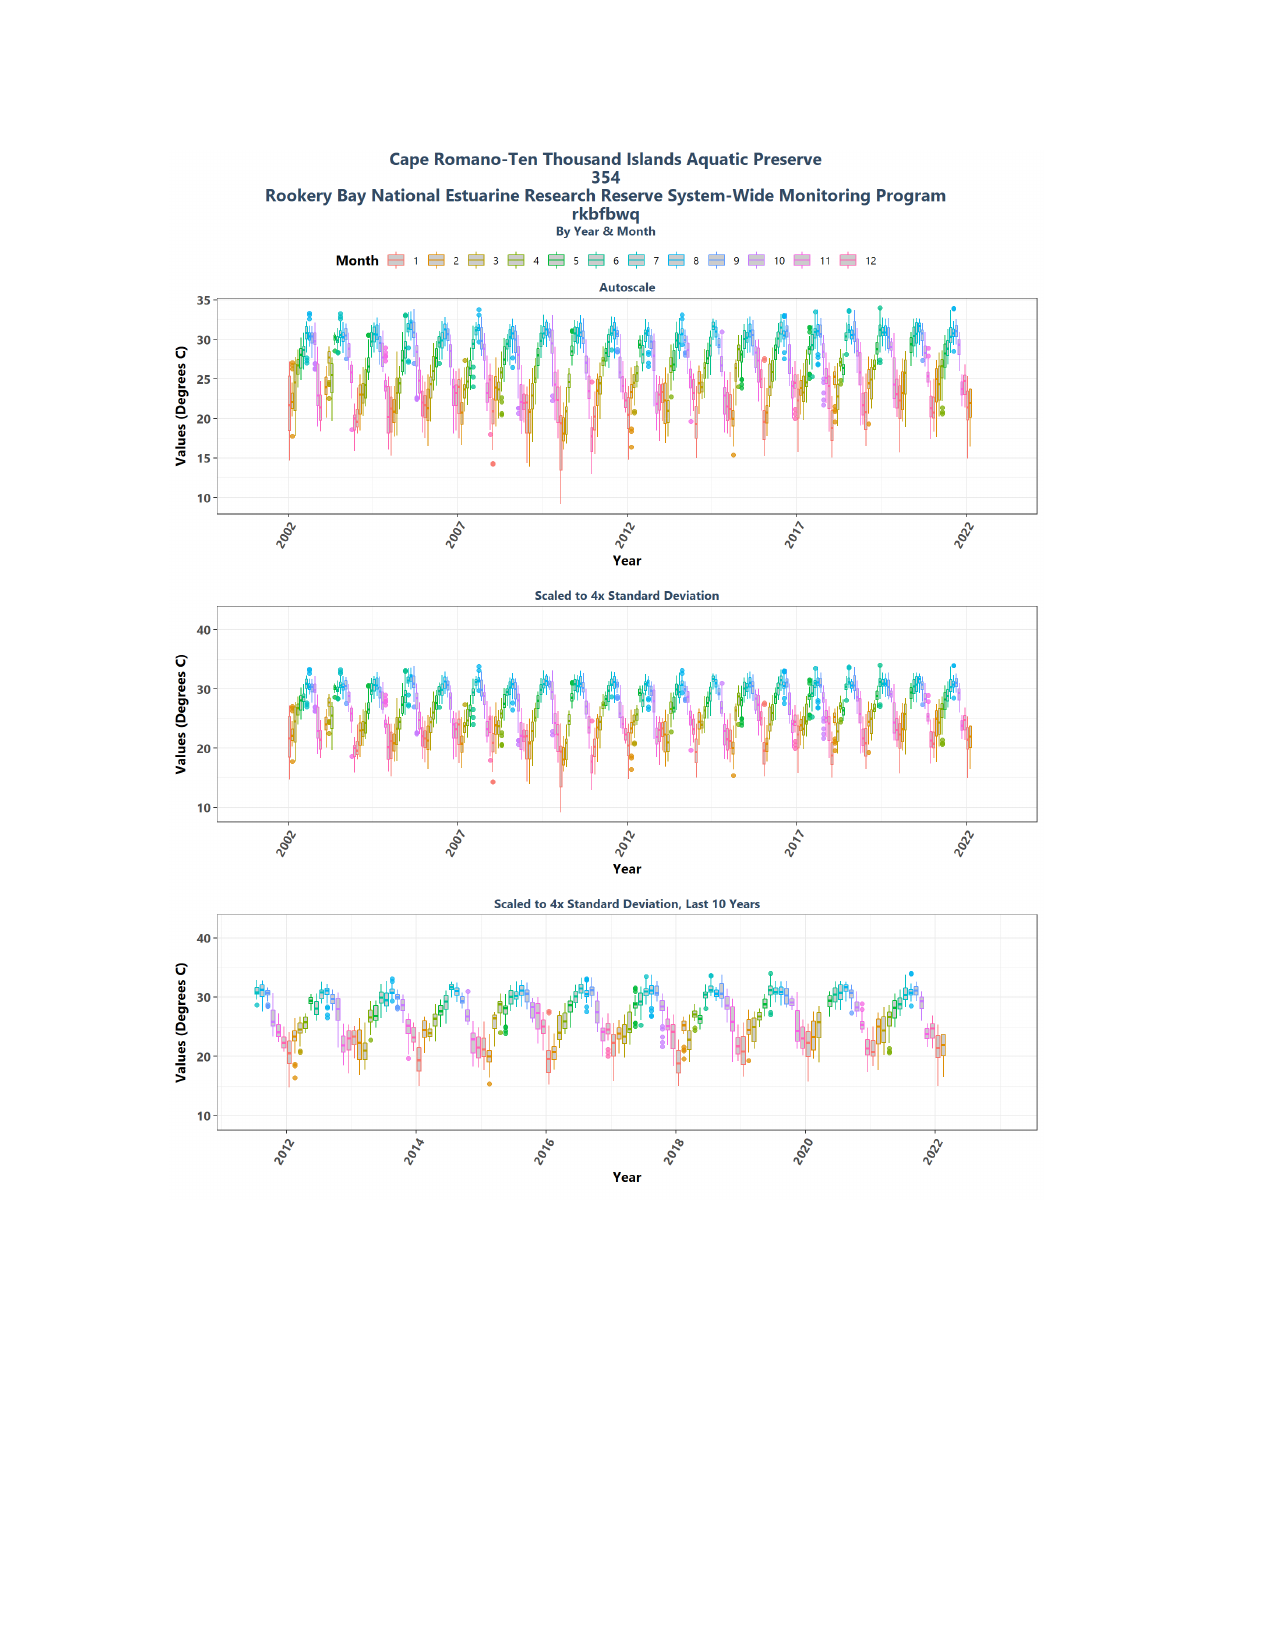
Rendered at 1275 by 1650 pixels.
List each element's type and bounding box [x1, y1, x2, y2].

picture [168, 150, 1044, 1200]
